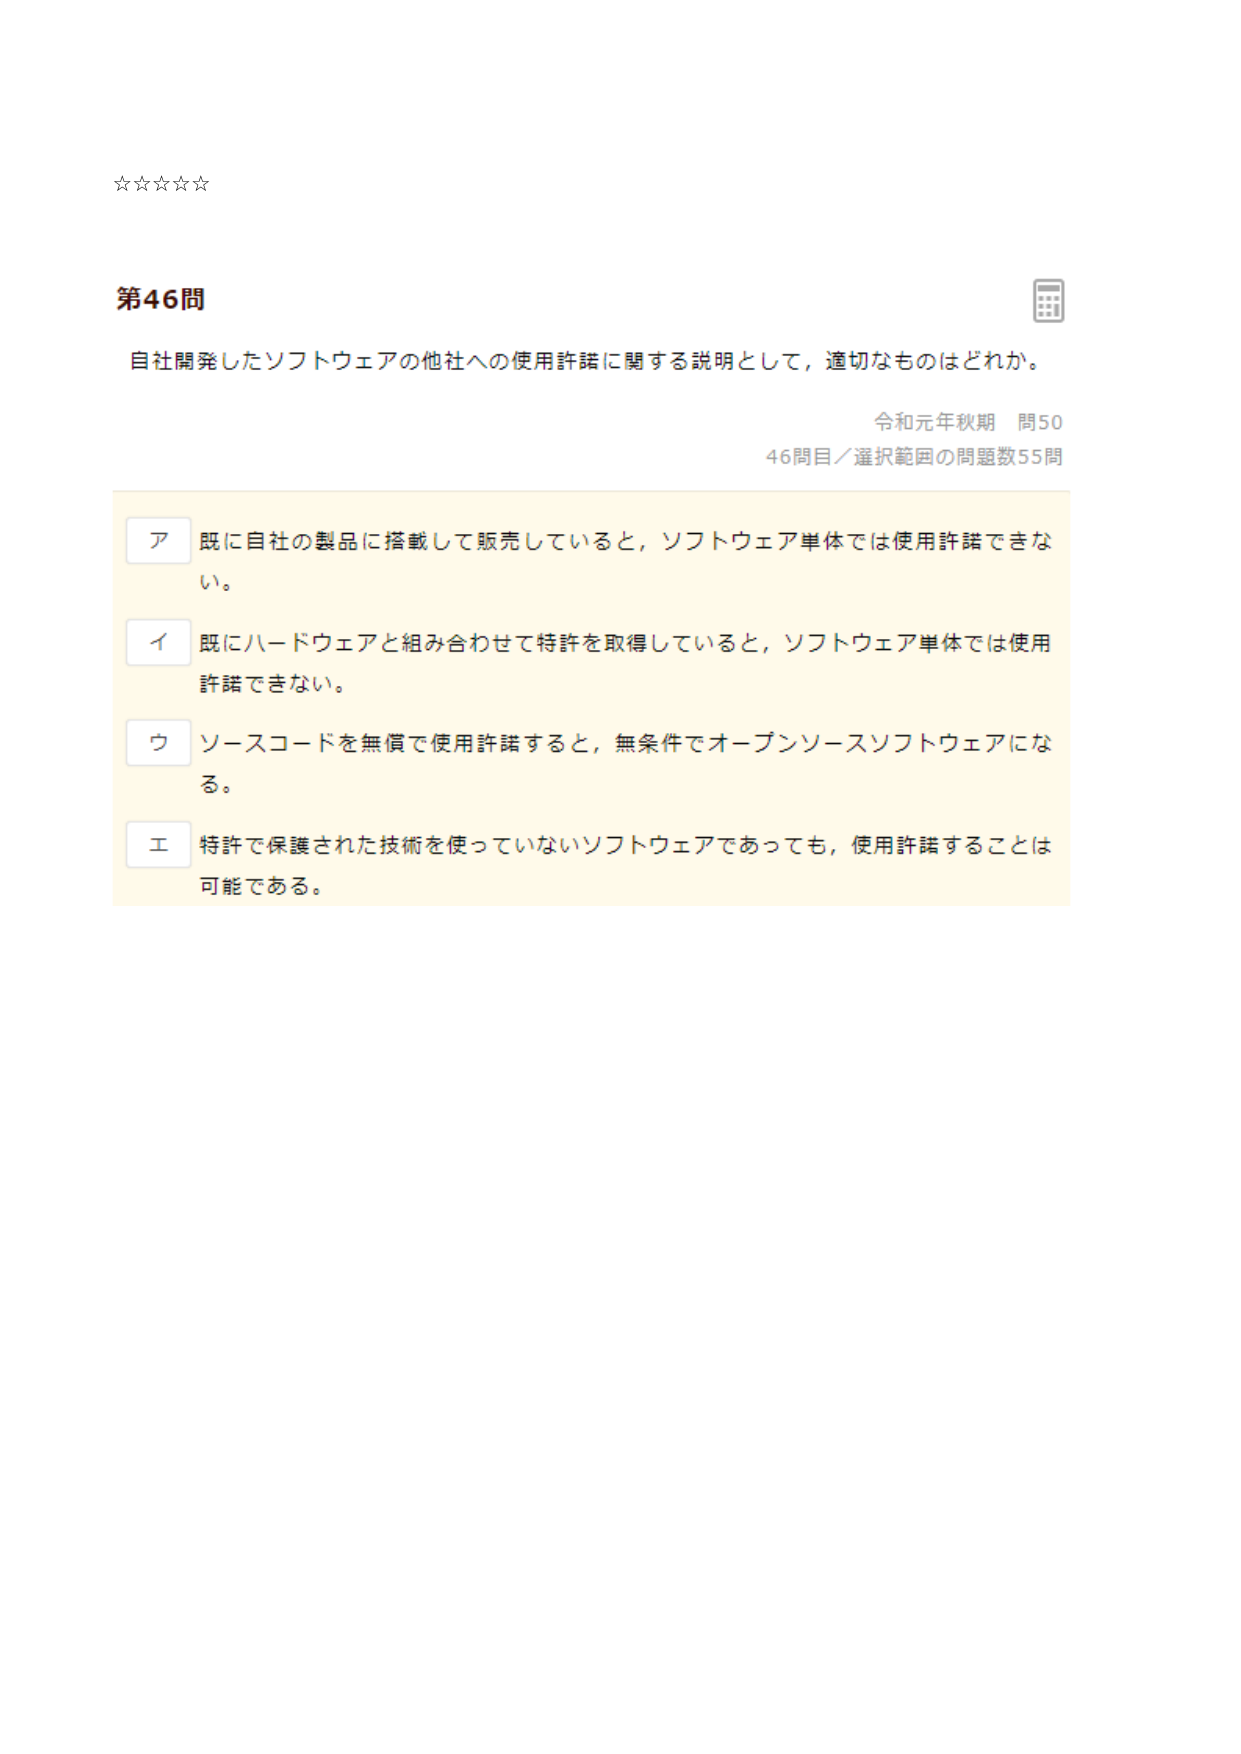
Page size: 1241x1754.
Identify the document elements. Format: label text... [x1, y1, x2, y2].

picture [112, 277, 1071, 906]
text ☆☆☆☆☆ [112, 164, 1128, 202]
